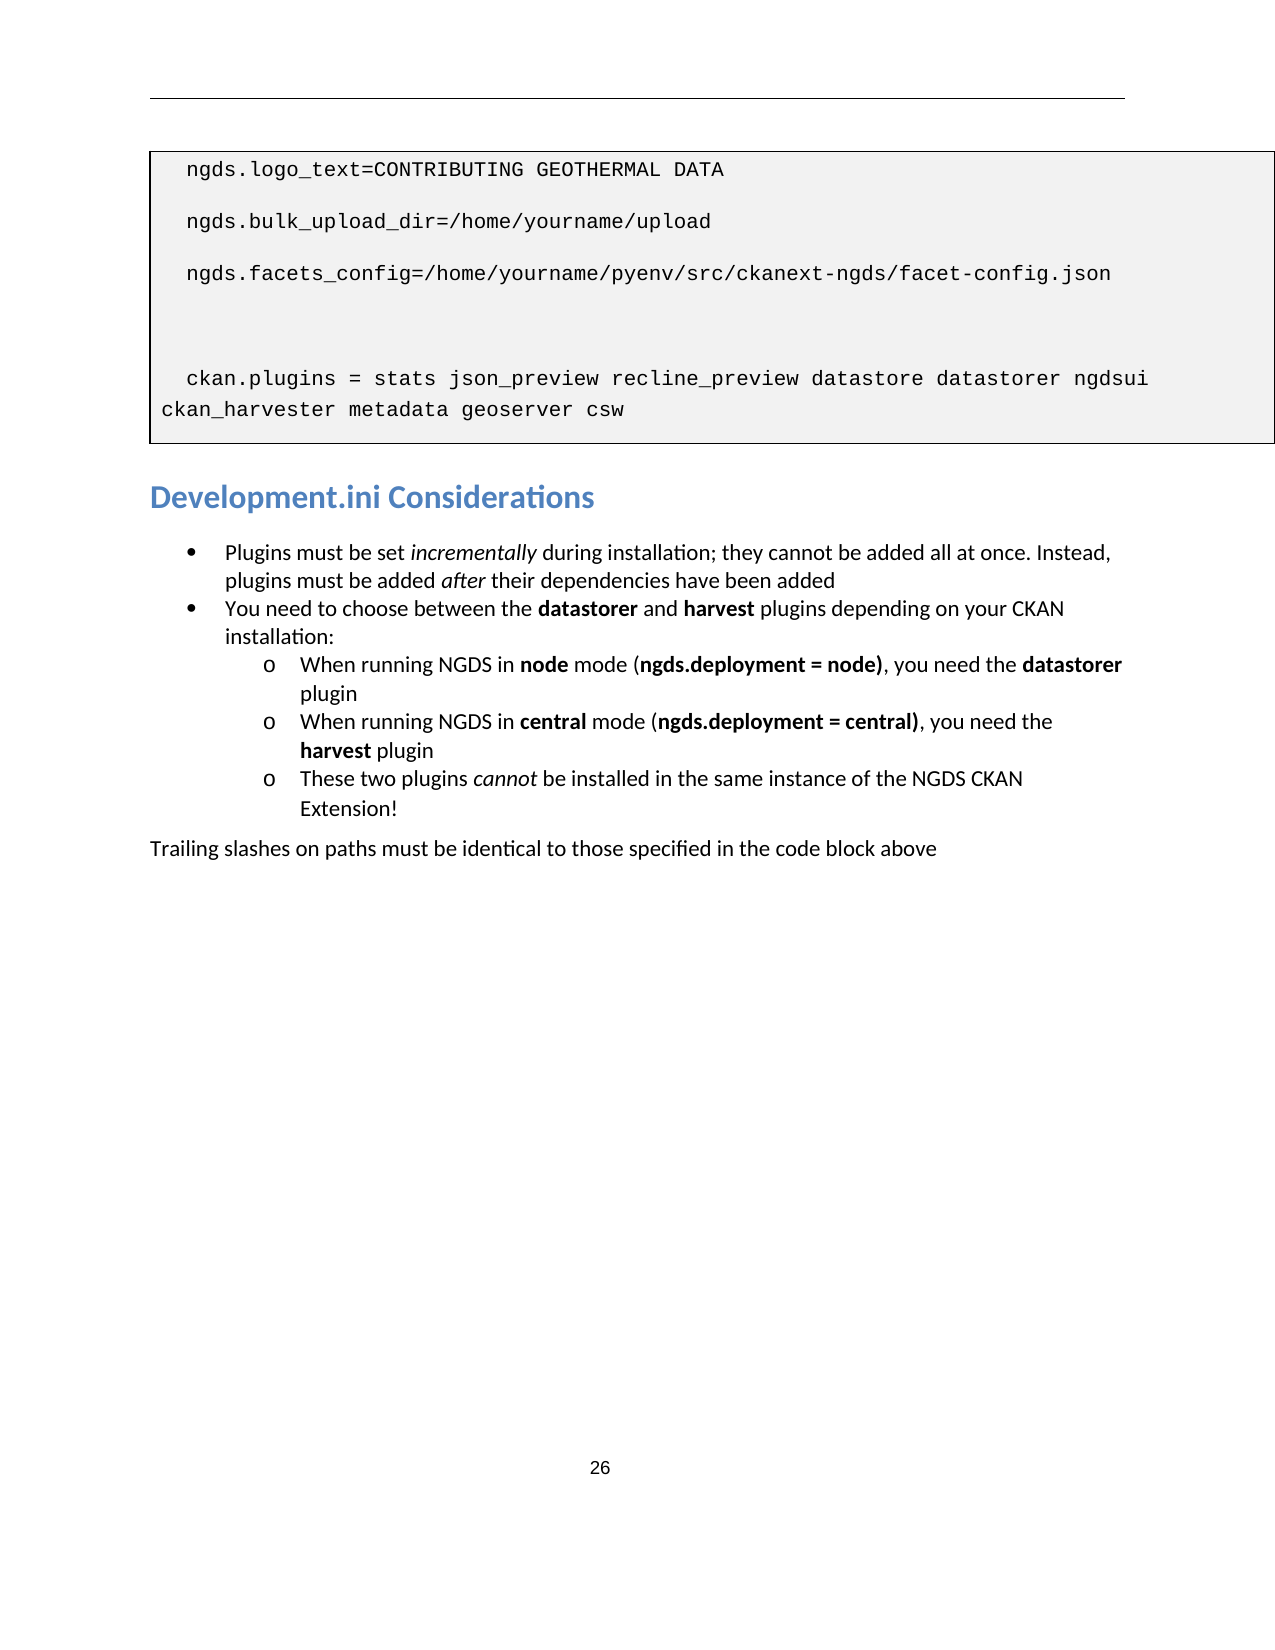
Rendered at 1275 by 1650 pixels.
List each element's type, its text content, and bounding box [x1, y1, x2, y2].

text Development.ini Considerations [150, 476, 1125, 517]
list Plugins must be set incrementally during installation; they cannot be added all at once. Instead, plugins must be added after their dependencies have been added [187, 538, 1125, 594]
list You need to choose between the datastorer and harvest plugins depending on your CKAN installation: [187, 594, 1125, 650]
list When running NGDS in node mode (ngds.deployment = node), you need the datastorer plugin [262, 650, 1125, 707]
text Trailing slashes on paths must be identical to those specified in the code block above [150, 834, 1125, 862]
list When running NGDS in central mode (ngds.deployment = central), you need the harvest plugin [262, 707, 1125, 764]
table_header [151, 152, 1274, 443]
list These two plugins cannot be installed in the same instance of the NGDS CKAN Extension! [262, 764, 1125, 822]
